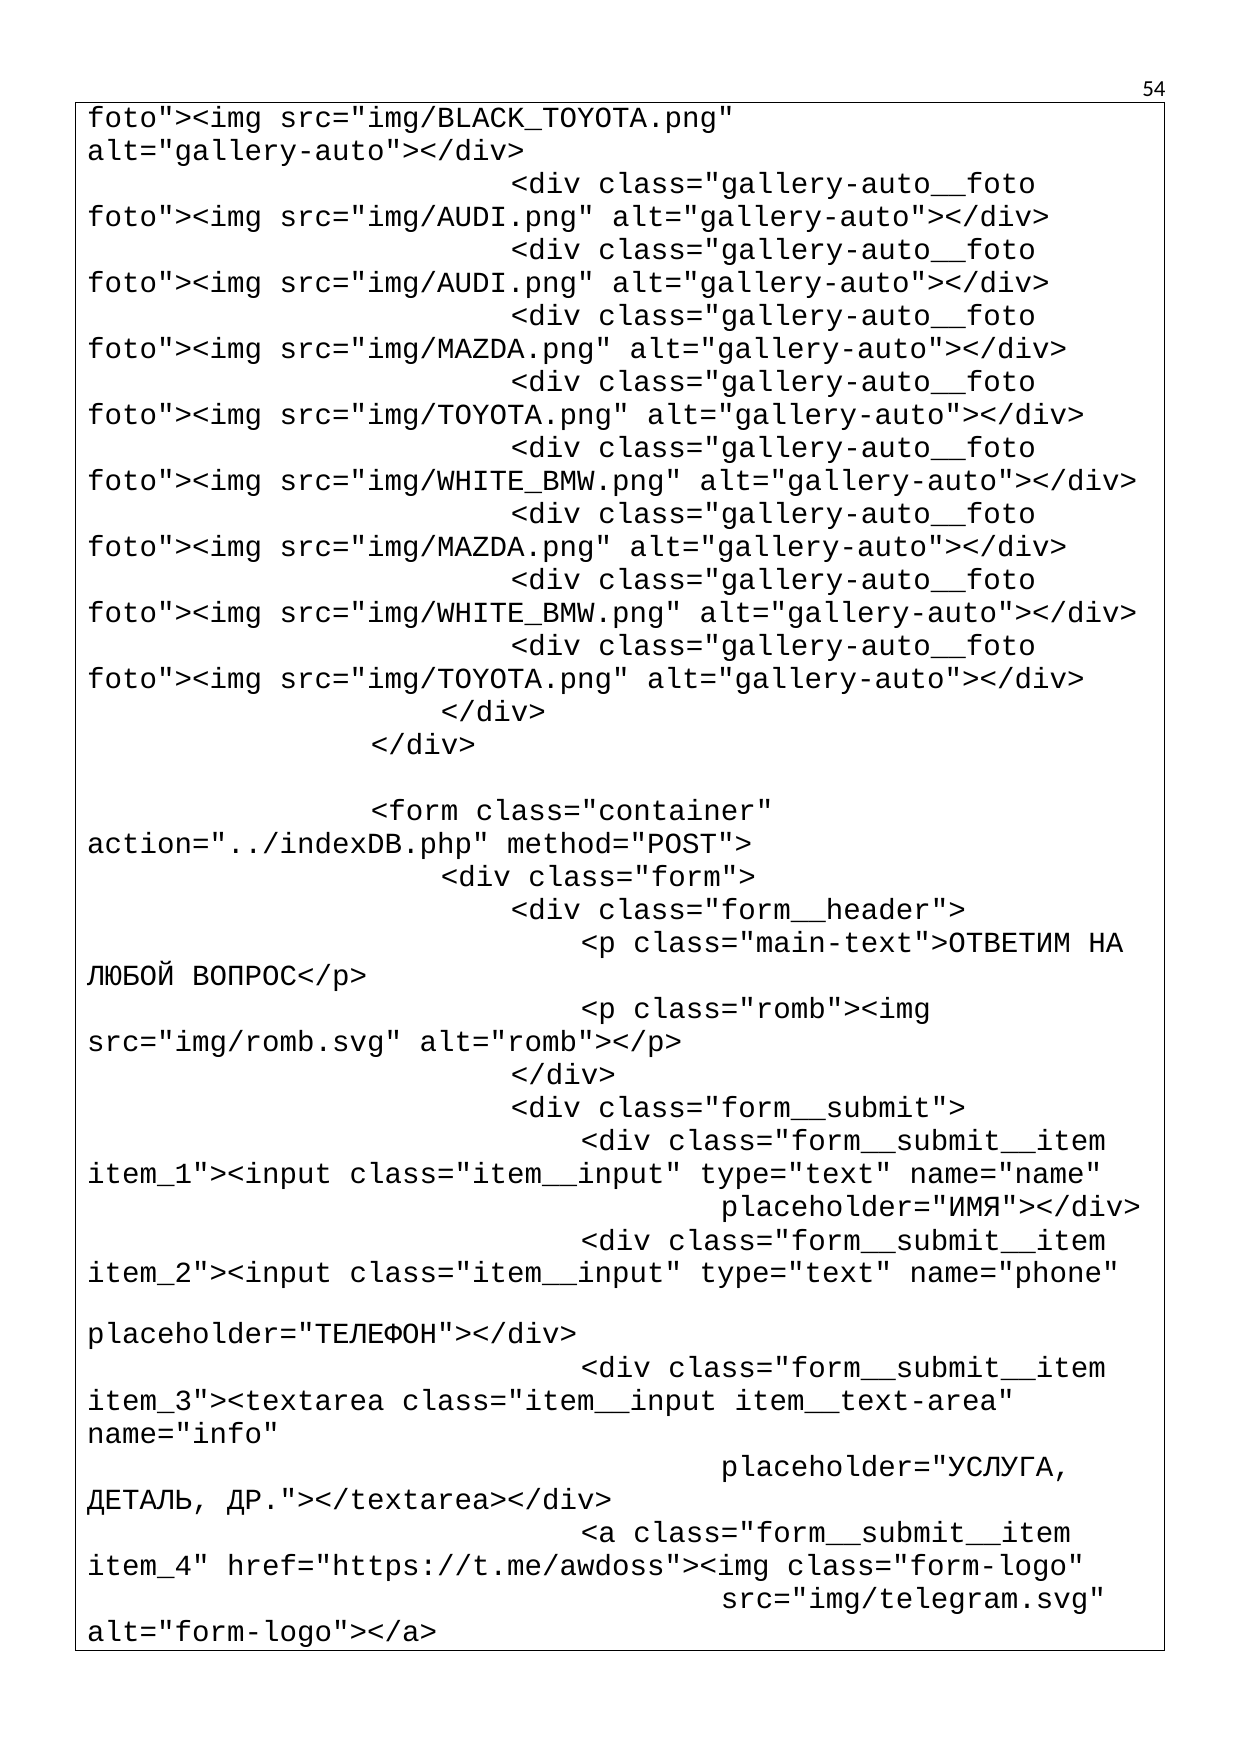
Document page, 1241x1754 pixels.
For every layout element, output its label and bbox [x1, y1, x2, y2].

table_header [76, 103, 1164, 1650]
